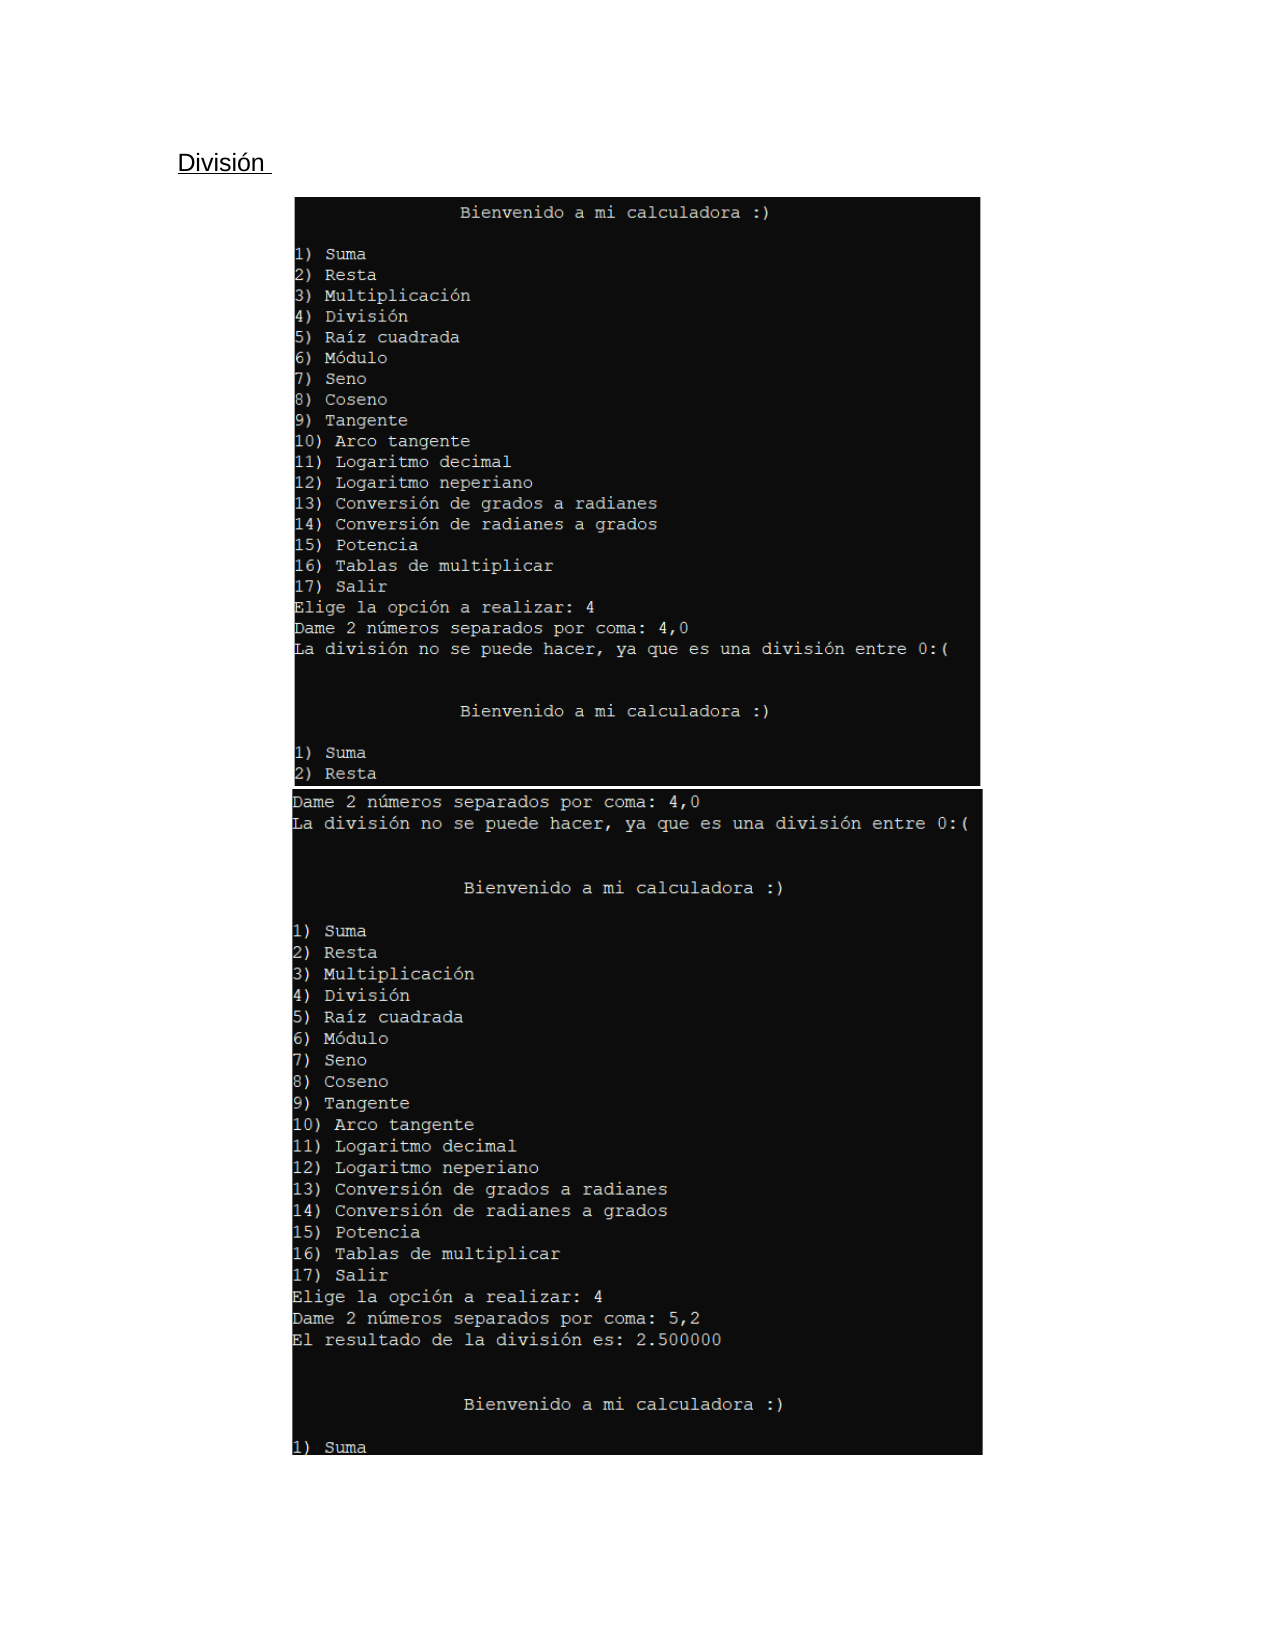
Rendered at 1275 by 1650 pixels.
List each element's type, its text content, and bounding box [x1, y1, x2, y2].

picture [292, 789, 983, 1455]
text División [177, 148, 1098, 176]
picture [294, 197, 981, 786]
